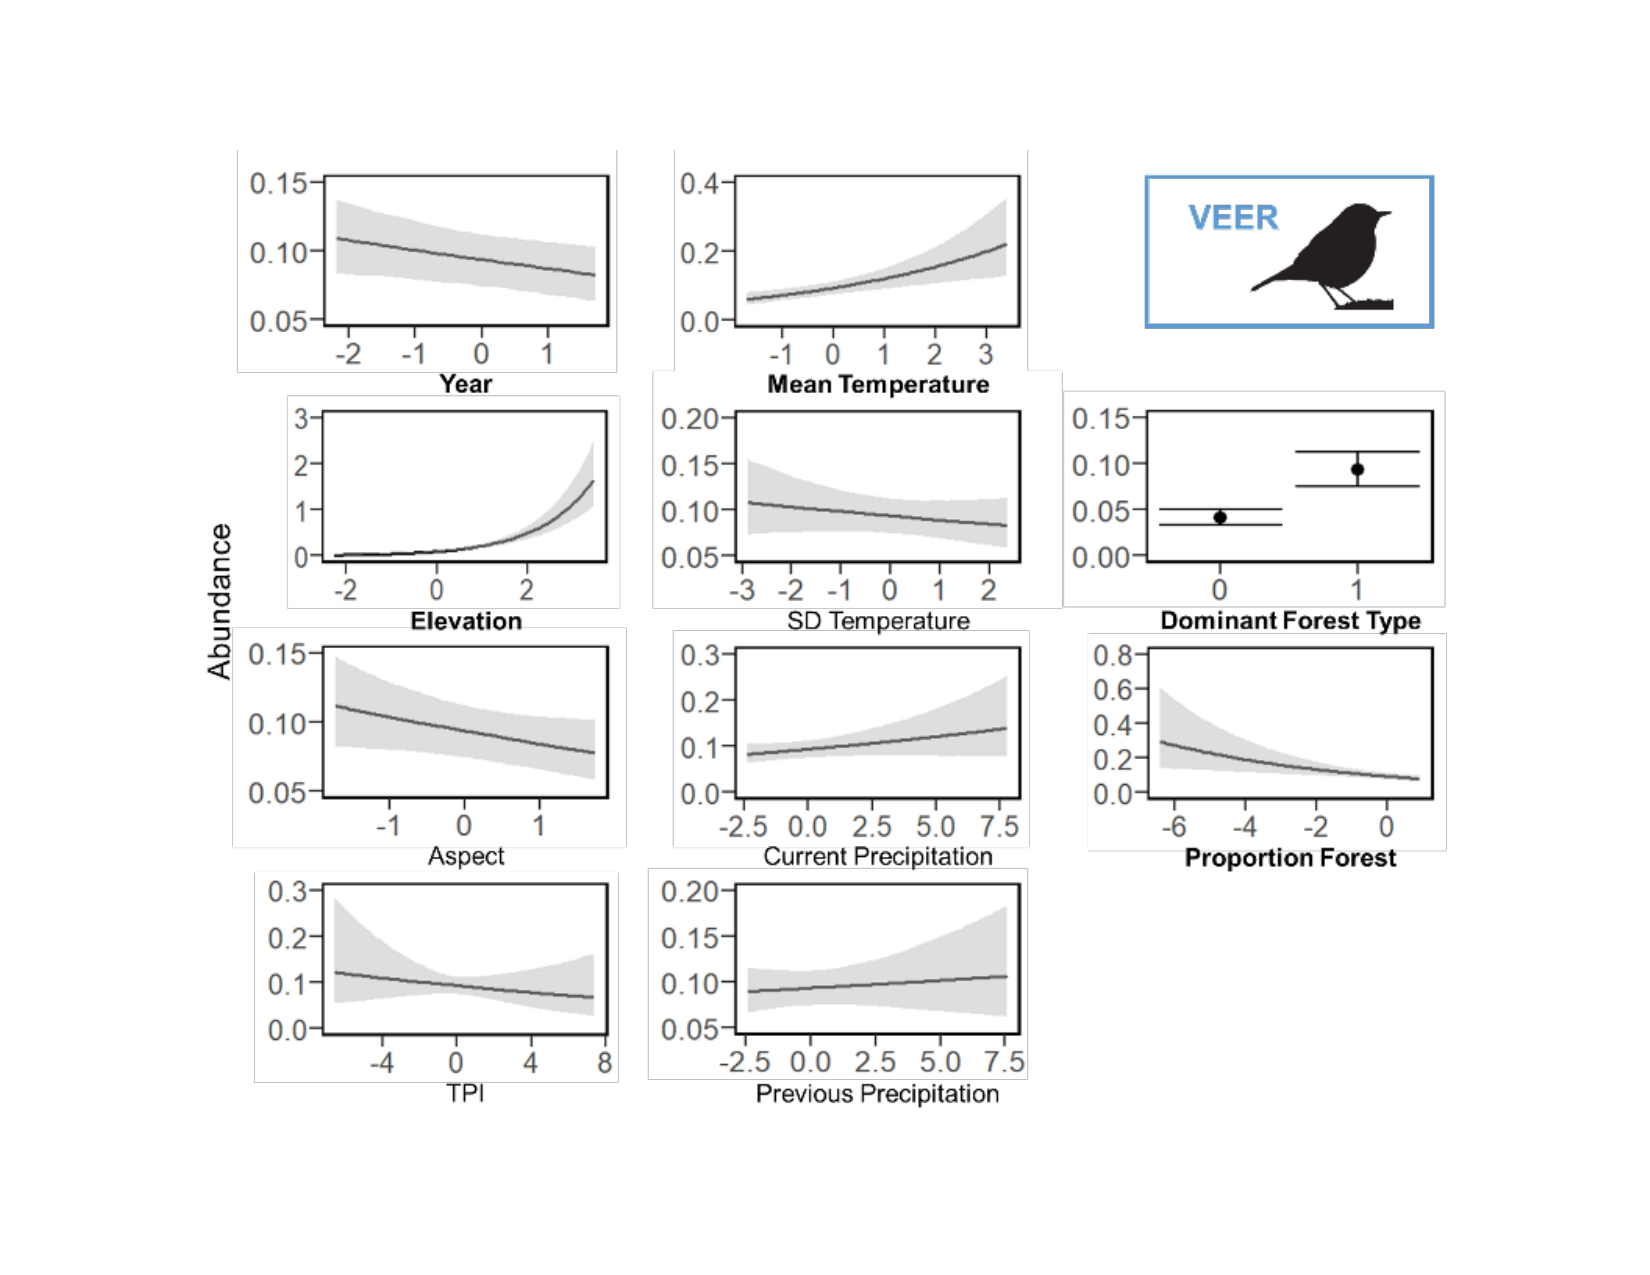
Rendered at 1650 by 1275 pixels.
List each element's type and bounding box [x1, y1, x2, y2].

picture [150, 150, 1450, 1125]
